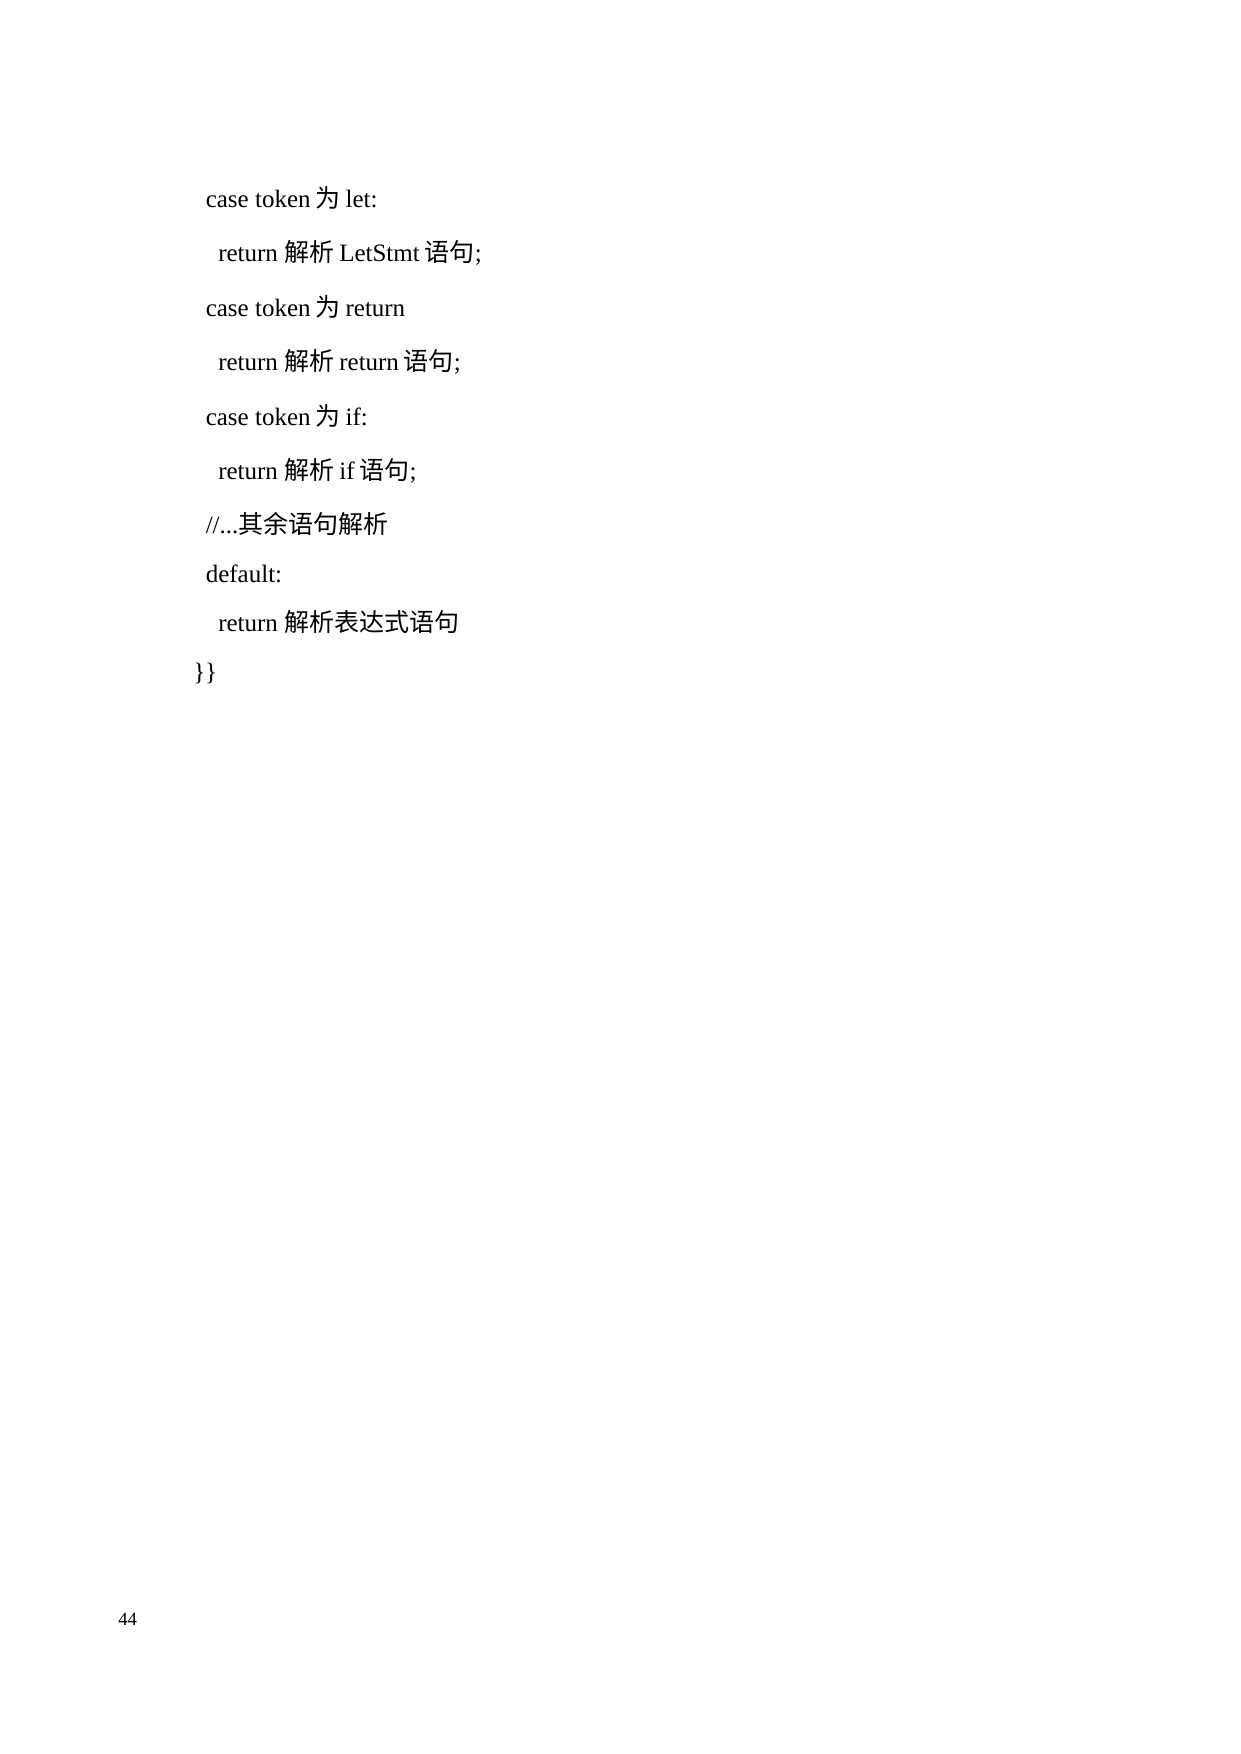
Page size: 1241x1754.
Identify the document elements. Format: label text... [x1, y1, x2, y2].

text case token为let: [118, 178, 1063, 215]
text case token为if: [118, 396, 1063, 432]
text case token为return [118, 287, 1063, 323]
text return 解析if语句; [118, 450, 1063, 487]
text default: [118, 559, 1063, 588]
text return 解析表达式语句 [118, 602, 1063, 638]
text return 解析LetStmt语句; [118, 233, 1063, 269]
text //...其余语句解析 [118, 505, 1063, 541]
text }} [118, 657, 1063, 685]
text return 解析return语句; [118, 342, 1063, 378]
